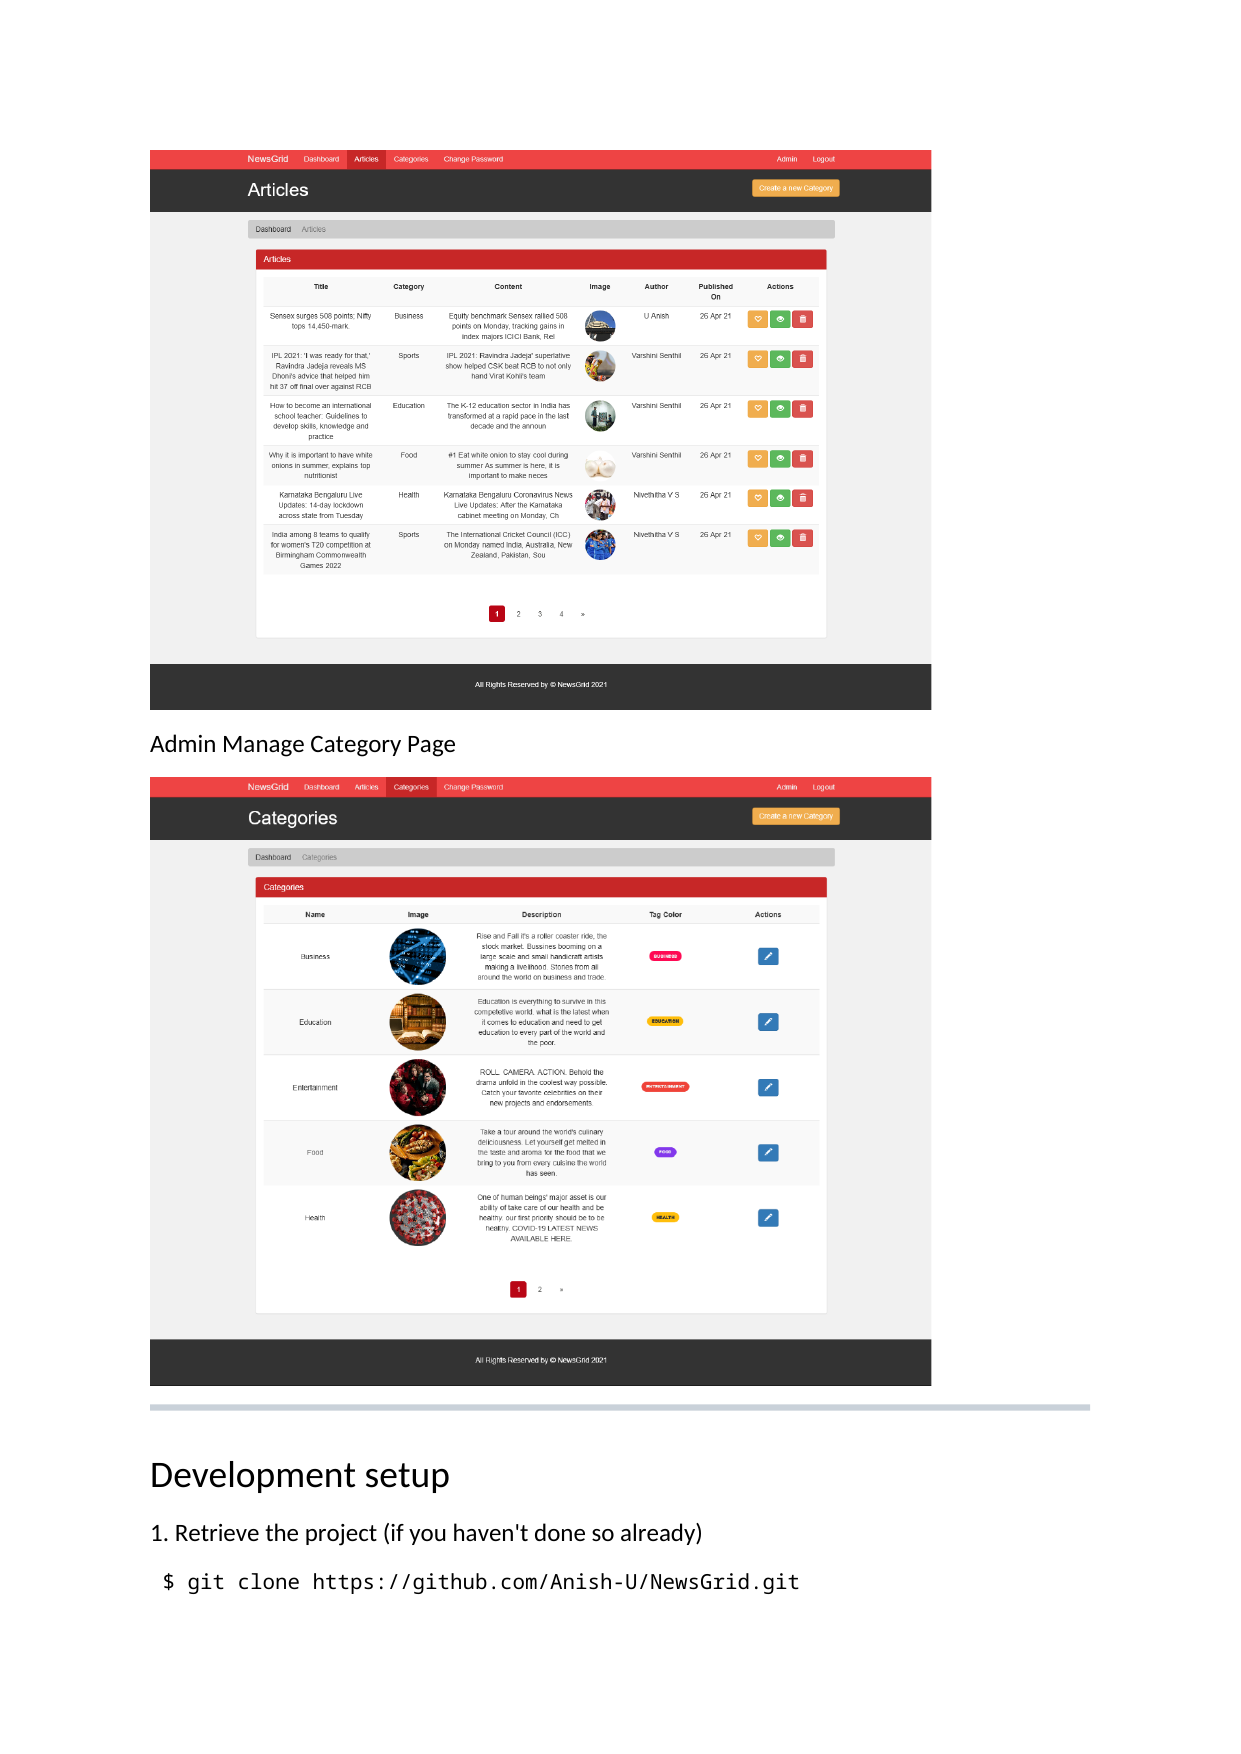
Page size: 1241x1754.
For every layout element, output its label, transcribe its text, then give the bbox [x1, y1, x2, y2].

picture [150, 150, 932, 710]
text Development setup [150, 1451, 1090, 1497]
text $ git clone https://github.com/Anish-U/NewsGrid.git [150, 1567, 1090, 1596]
picture [150, 777, 932, 1386]
text Admin Manage Category Page [150, 728, 1090, 759]
text 1. Retrieve the project (if you haven't done so already) [150, 1517, 1090, 1548]
